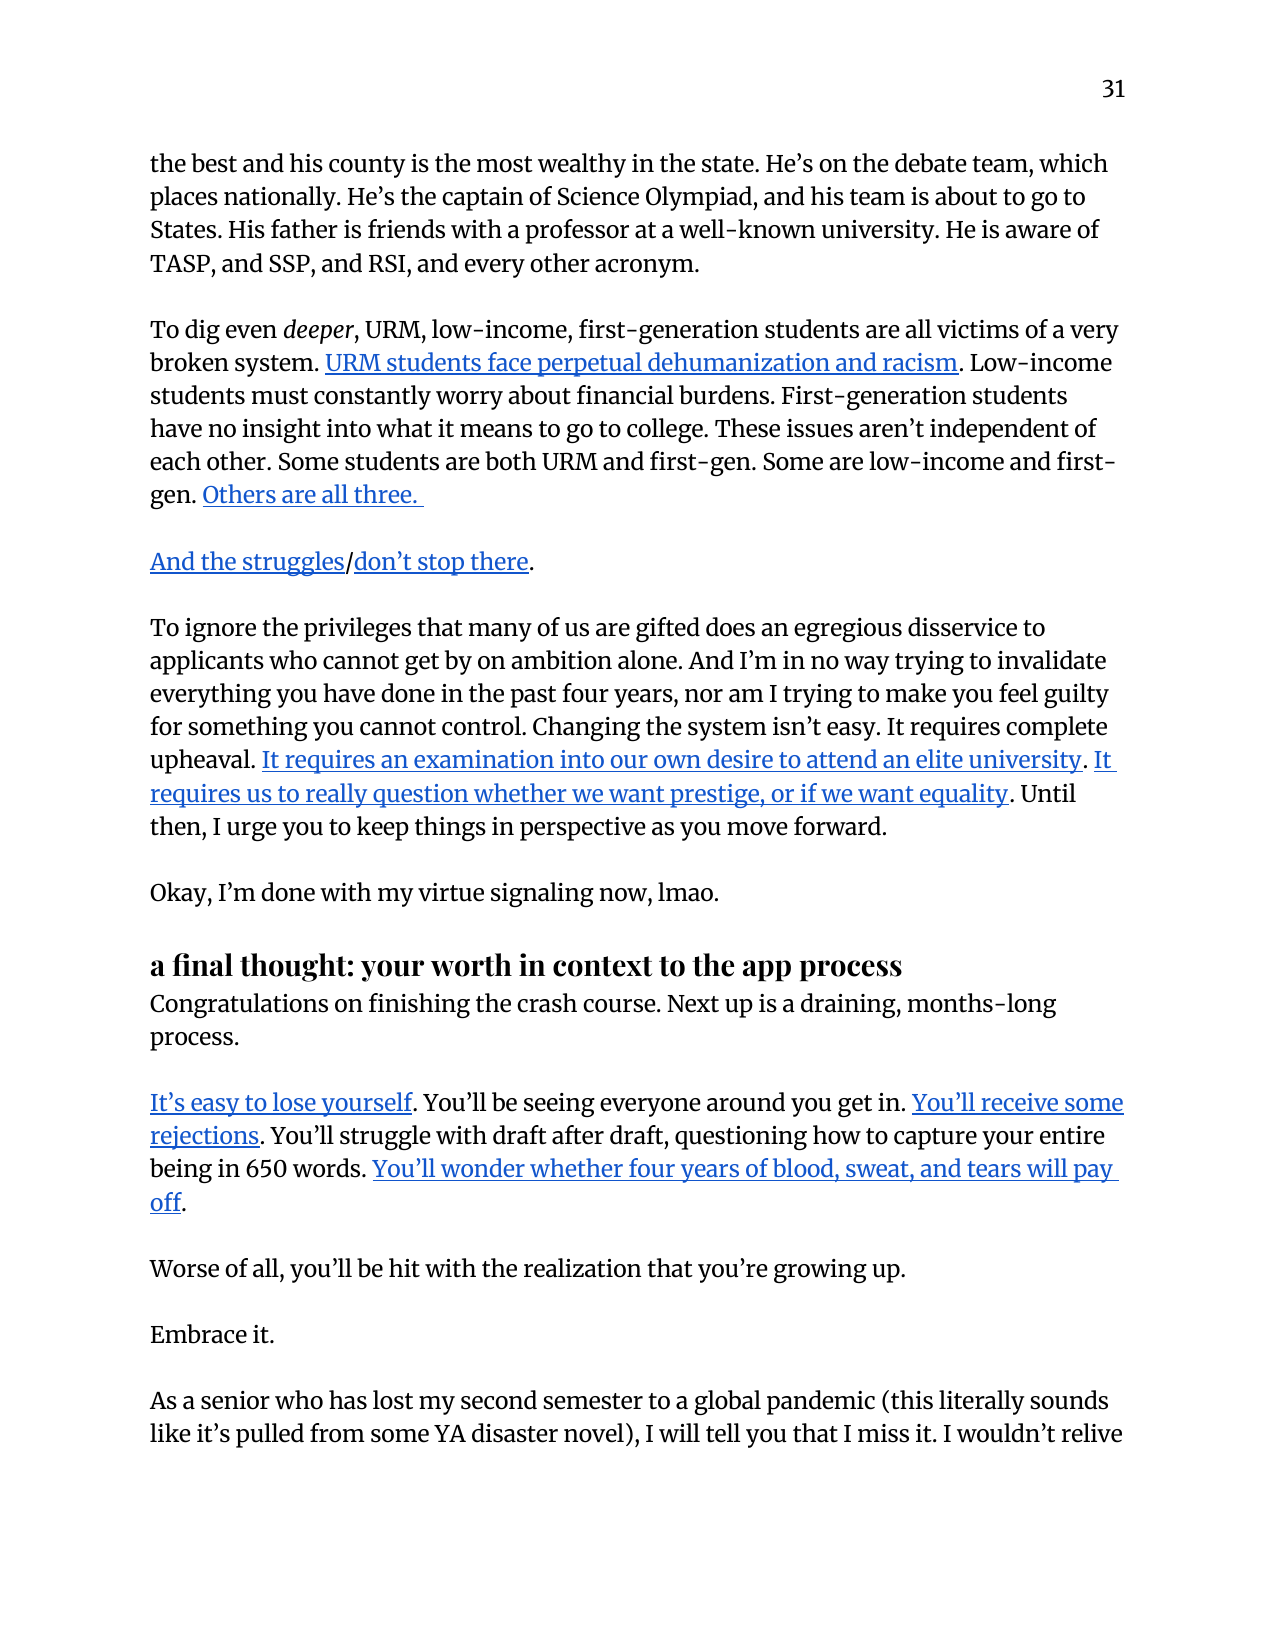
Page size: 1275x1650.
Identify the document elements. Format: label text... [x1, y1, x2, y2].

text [150, 1387, 1125, 1449]
text Okay, I’m done with my virtue signaling now, lmao. [150, 879, 1125, 908]
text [150, 150, 1125, 278]
text Embrace it. [150, 1321, 1125, 1350]
text Worse of all, you’ll be hit with the realization that you’re growing up. [150, 1254, 1125, 1283]
text To dig even deeper, URM, low-income, first-generation students are all victims of a very broken system. URM students face perpetual dehumanization and racism. Low-income students must constantly worry about financial burdens. First-generation students have no insight into what it means to go to college. These issues aren’t independent of each other. Some students are both URM and first-gen. Some are low-income and first-gen. Others are all three. [150, 316, 1125, 510]
text To ignore the privileges that many of us are gifted does an egregious disservice to applicants who cannot get by on ambition alone. And I’m in no way trying to invalidate everything you have done in the past four years, nor am I trying to make you feel guilty for something you cannot control. Changing the system isn’t easy. It requires complete upheaval. It requires an examination into our own desire to attend an elite university. It requires us to really question whether we want prestige, or if we want equality. Until then, I urge you to keep things in perspective as you move forward. [150, 614, 1125, 841]
subtitle a final thought: your worth in context to the app process [150, 945, 1125, 984]
text And the struggles/don’t stop there. [150, 547, 1125, 576]
text It’s easy to lose yourself. You’ll be seeing everyone around you get in. You’ll receive some rejections. You’ll struggle with draft after draft, questioning how to capture your entire being in 650 words. You’ll wonder whether four years of blood, sweat, and tears will pay off. [150, 1089, 1125, 1217]
text Congratulations on finishing the crash course. Next up is a draining, months-long process. [150, 989, 1125, 1052]
